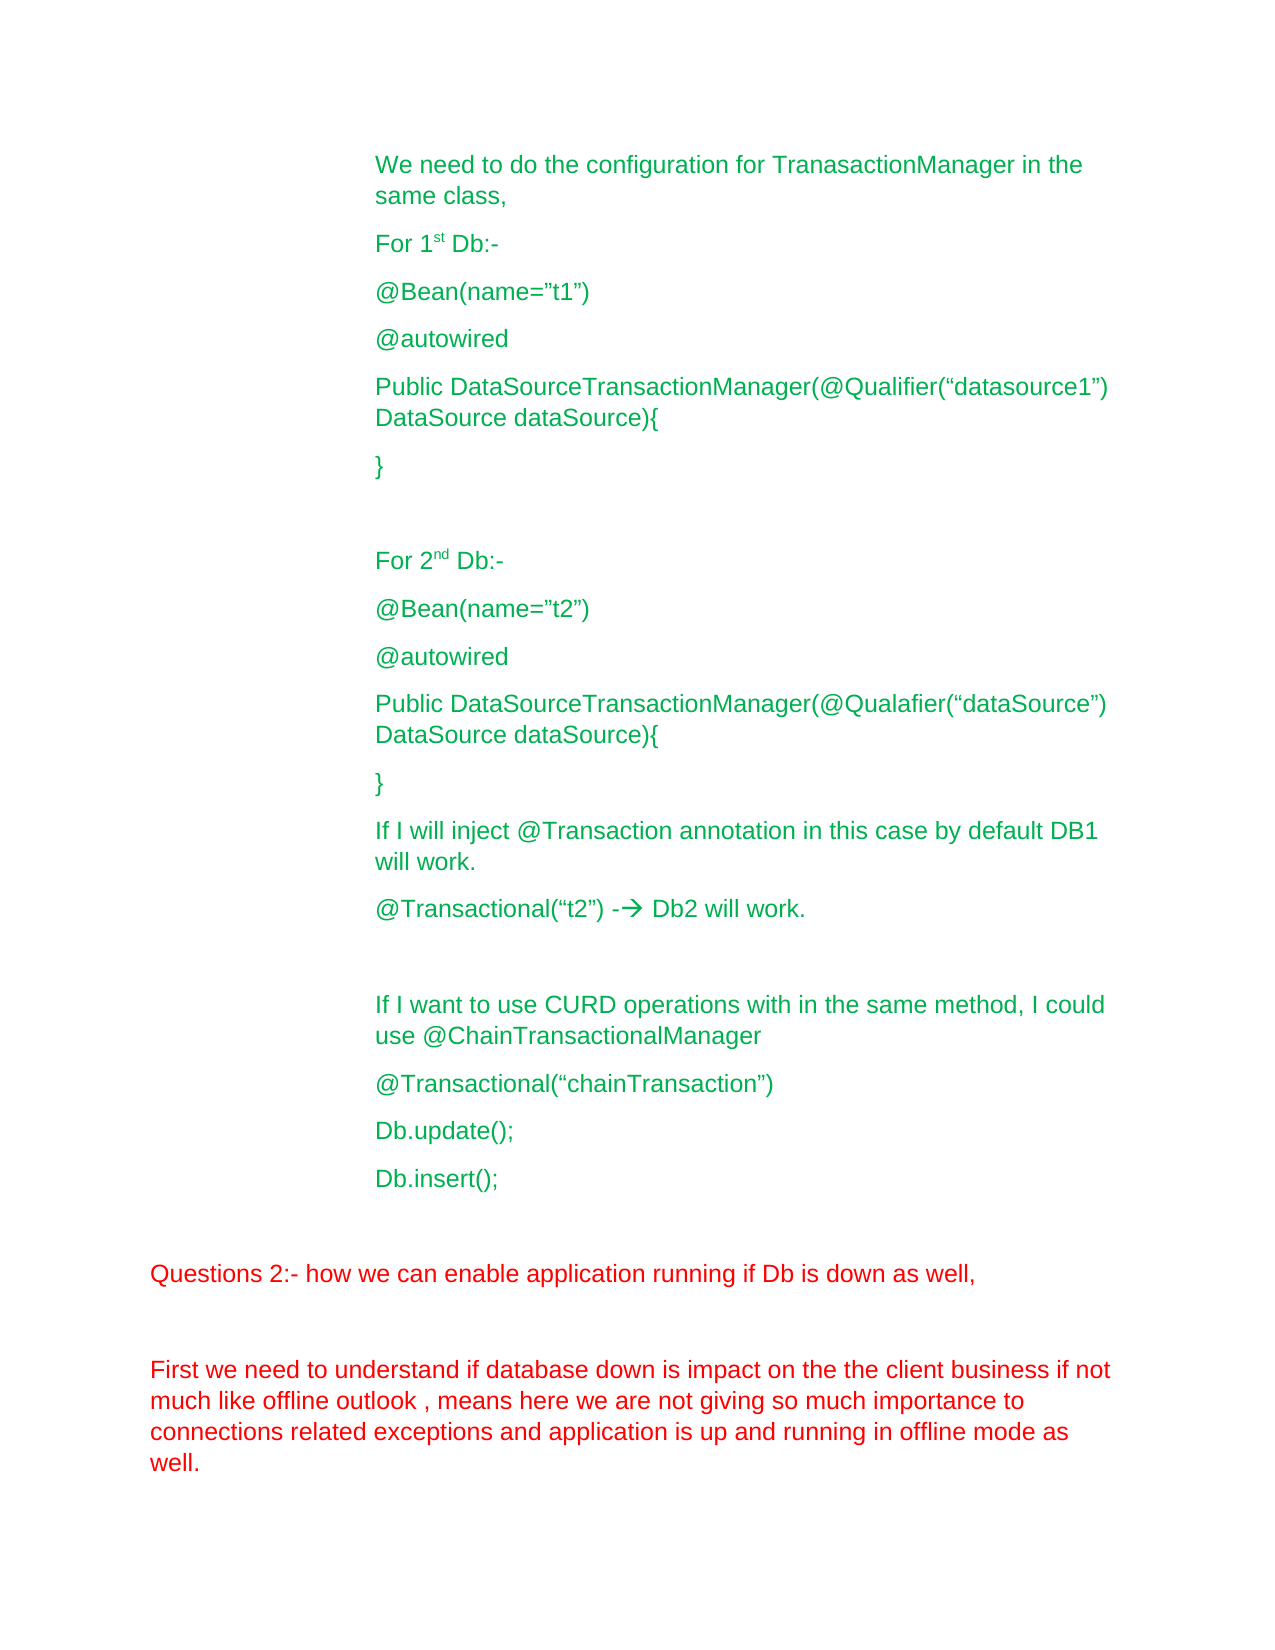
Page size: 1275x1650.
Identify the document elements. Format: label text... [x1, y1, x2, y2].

text Questions 2:- how we can enable application running if Db is down as well, [150, 1259, 1125, 1288]
text For 1st Db:- [375, 229, 1125, 257]
text @autowired [375, 641, 1125, 670]
text } [375, 451, 1125, 479]
text Db.insert(); [375, 1164, 1125, 1193]
text We need to do the configuration for TranasactionManager in the same class, [375, 150, 1125, 210]
text For 2nd Db:- [375, 546, 1125, 575]
text Db.update(); [375, 1116, 1125, 1145]
text Public DataSourceTransactionManager(@Qualafier(“dataSource”) DataSource dataSource){ [375, 689, 1125, 749]
text @autowired [375, 324, 1125, 353]
text @Bean(name=”t2”) [375, 594, 1125, 622]
text First we need to understand if database down is impact on the the client business if not much like offline outlook , means here we are not giving so much importance to connections related exceptions and application is up and running in offline mode as well. [150, 1355, 1125, 1477]
text @Bean(name=”t1”) [375, 276, 1125, 305]
text Public DataSourceTransactionManager(@Qualifier(“datasource1”) DataSource dataSource){ [375, 372, 1125, 432]
text If I want to use CURD operations with in the same method, I could use @ChainTransactionalManager [375, 990, 1125, 1050]
text @Transactional(“t2”) - Db2 will work. [375, 894, 1125, 923]
text } [375, 768, 1125, 797]
text @Transactional(“chainTransaction”) [375, 1069, 1125, 1097]
text If I will inject @Transaction annotation in this case by default DB1 will work. [375, 816, 1125, 875]
